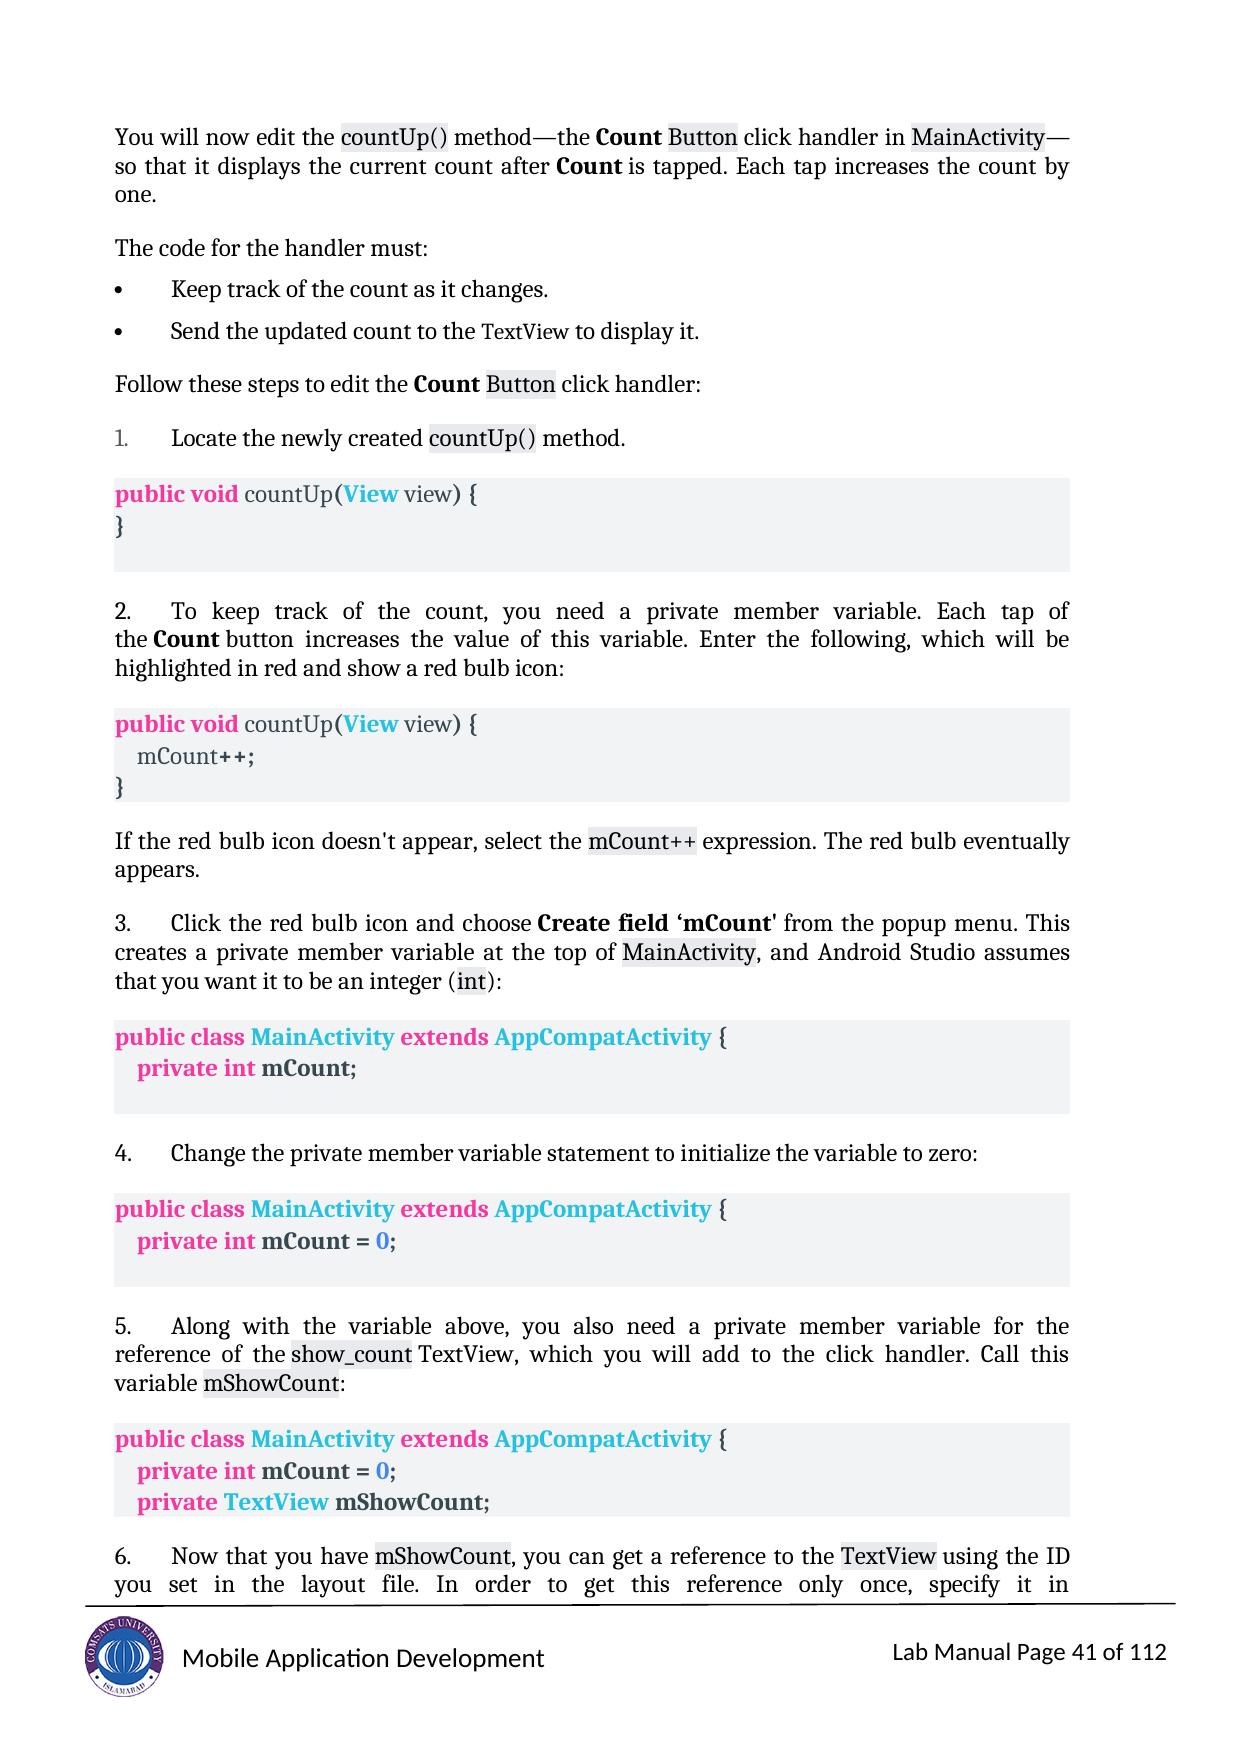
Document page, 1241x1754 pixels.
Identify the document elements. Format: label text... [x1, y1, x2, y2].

list To keep track of the count, you need a private member variable. Each tap of the Count button increases the value of this variable. Enter the following, which will be highlighted in red and show a red bulb icon: [114, 597, 1070, 683]
text public void countUp(View view) { mCount++; } [114, 708, 1070, 802]
subtitle The code for the handler must: [114, 234, 1070, 263]
text If the red bulb icon doesn't appear, select the mCount++ expression. The red bulb eventually appears. [114, 827, 1070, 884]
list Locate the newly created countUp() method. [536, 424, 1070, 453]
list Locate the newly created countUp() method. [114, 424, 429, 453]
text public class MainActivity extends AppCompatActivity { private int mCount = 0; [114, 1193, 1070, 1287]
list Keep track of the count as it changes. [114, 275, 1070, 304]
text public void countUp(View view) { } [114, 478, 1070, 572]
text public class MainActivity extends AppCompatActivity { private int mCount = 0; private TextView mShowCount; [114, 1423, 1070, 1517]
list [114, 1542, 1070, 1599]
text public class MainActivity extends AppCompatActivity { private int mCount; [114, 1020, 1070, 1114]
text Follow these steps to edit the Count Button click handler: [114, 370, 486, 399]
list Click the red bulb icon and choose Create field ‘mCount' from the popup menu. This creates a private member variable at the top of MainActivity, and Android Studio assumes that you want it to be an integer (int): [114, 909, 1070, 995]
list Along with the variable above, you also need a private member variable for the reference of the show_count TextView, which you will add to the click handler. Call this variable mShowCount: [114, 1312, 1070, 1398]
text You will now edit the countUp() method—the Count Button click handler in MainActivity—so that it displays the current count after Count is tapped. Each tap increases the count by one. [114, 123, 1070, 209]
list Change the private member variable statement to initialize the variable to zero: [114, 1139, 1070, 1168]
text Follow these steps to edit the Count Button click handler: [556, 370, 1070, 399]
picture [85, 1616, 165, 1697]
list Send the updated count to the TextView to display it. [114, 317, 1070, 345]
